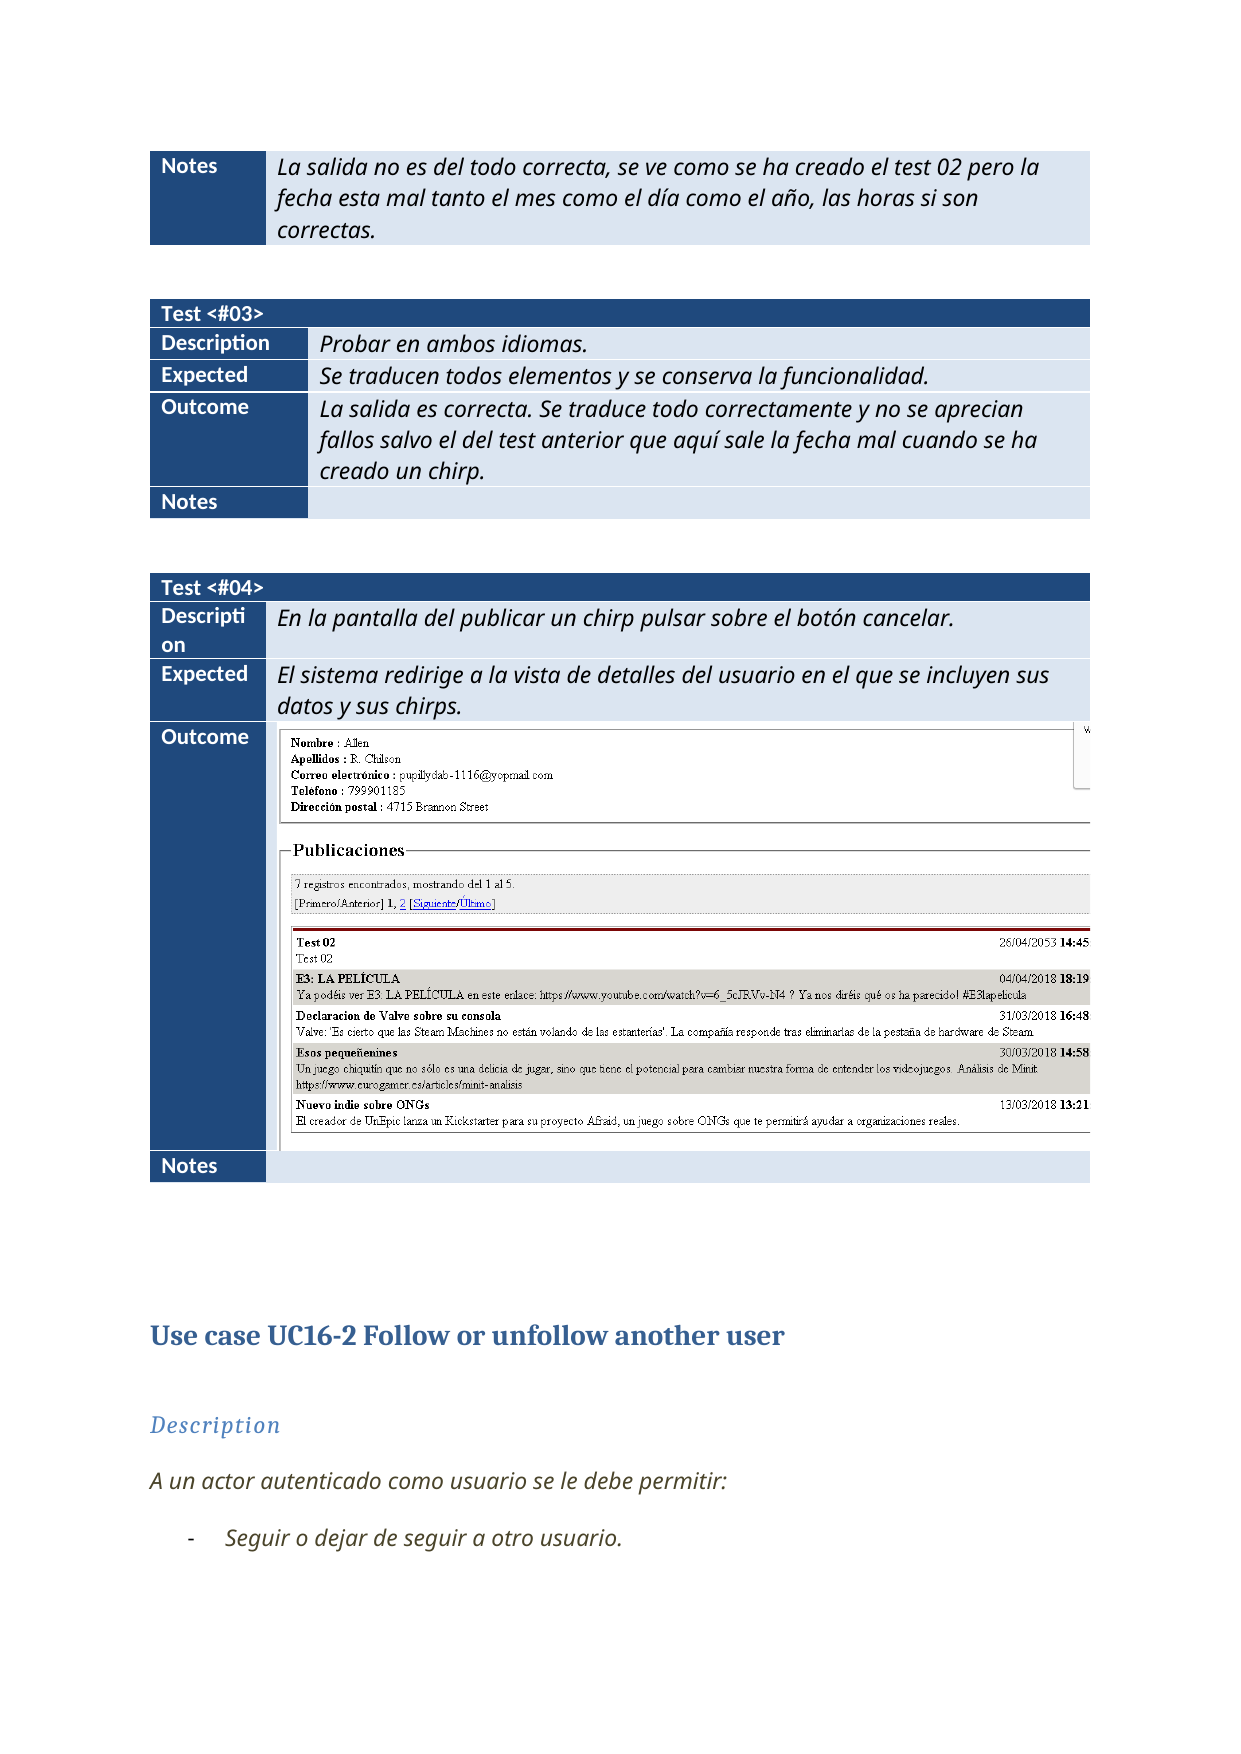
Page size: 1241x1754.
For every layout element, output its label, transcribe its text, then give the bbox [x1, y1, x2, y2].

table_cell Notes [150, 487, 308, 518]
text Use case UC16-2 Follow or unfollow another user [150, 1319, 1090, 1352]
table_cell La salida es correcta. Se traduce todo correctamente y no se aprecian fallos salvo el del test anterior que aquí sale la fecha mal cuando se ha creado un chirp. [308, 393, 1090, 486]
table_cell Expected [150, 659, 266, 721]
table_cell Notes [150, 1151, 266, 1182]
table_cell [266, 1151, 1090, 1182]
table_cell Expected [150, 360, 308, 391]
table_cell Outcome [150, 722, 266, 1150]
text A un actor autenticado como usuario se le debe permitir: [150, 1465, 1090, 1496]
table_cell En la pantalla del publicar un chirp pulsar sobre el botón cancelar. [266, 602, 1090, 658]
table_cell Se traducen todos elementos y se conserva la funcionalidad. [308, 360, 1090, 391]
table_cell [308, 487, 1090, 518]
table_cell El sistema redirige a la vista de detalles del usuario en el que se incluyen sus datos y sus chirps. [266, 659, 1090, 721]
table_cell [266, 722, 276, 1150]
table_header Test <#03> [150, 299, 1090, 327]
table_cell Outcome [150, 393, 308, 486]
table_cell Notes [150, 151, 266, 245]
picture [276, 722, 1091, 1151]
table_cell Description [150, 328, 308, 359]
text Description [150, 1411, 1090, 1440]
table_cell La salida no es del todo correcta, se ve como se ha creado el test 02 pero la fecha esta mal tanto el mes como el día como el año, las horas si son correctas. [266, 151, 1090, 245]
table_cell Description [150, 602, 266, 658]
table_header Test <#04> [150, 573, 1090, 601]
table_cell Probar en ambos idiomas. [308, 328, 1090, 359]
list Seguir o dejar de seguir a otro usuario. [187, 1522, 1090, 1553]
